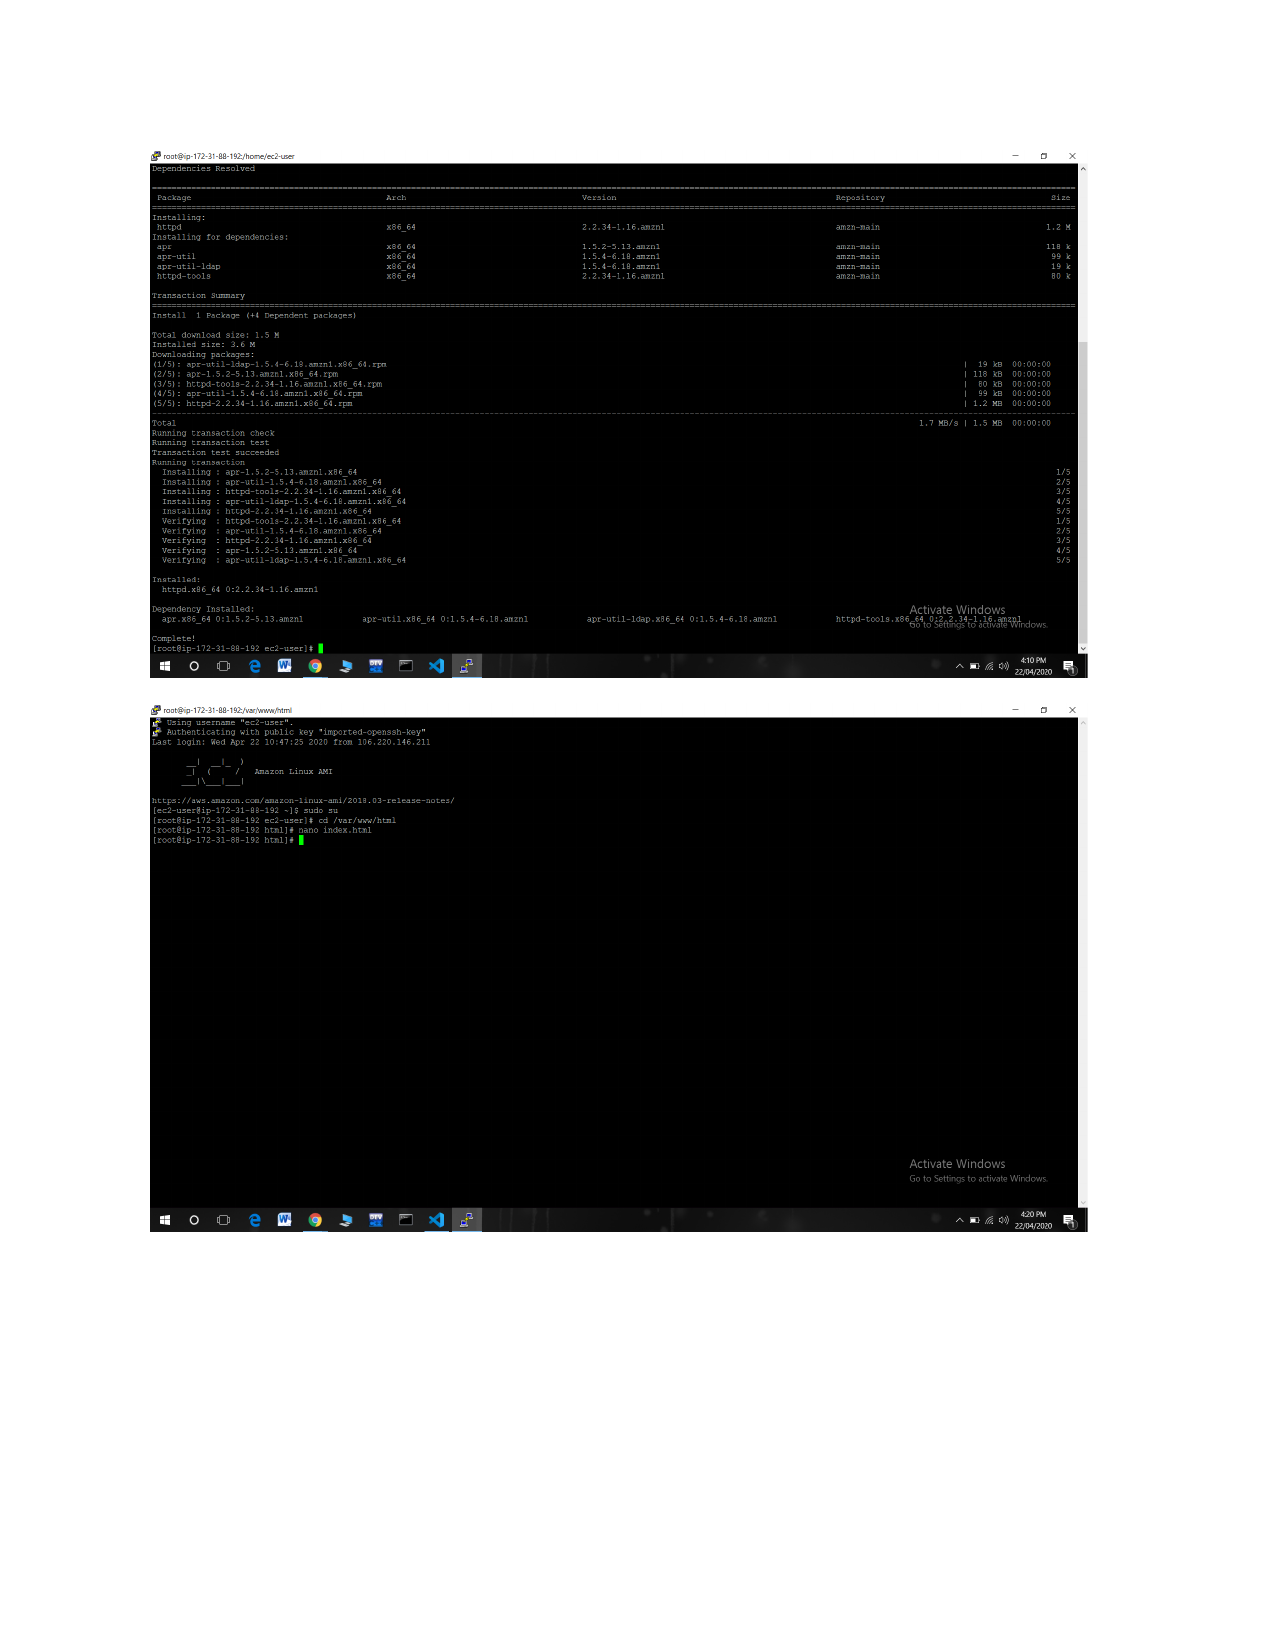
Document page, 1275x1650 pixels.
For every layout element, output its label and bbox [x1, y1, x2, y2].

picture [150, 150, 1088, 678]
picture [150, 703, 1088, 1232]
